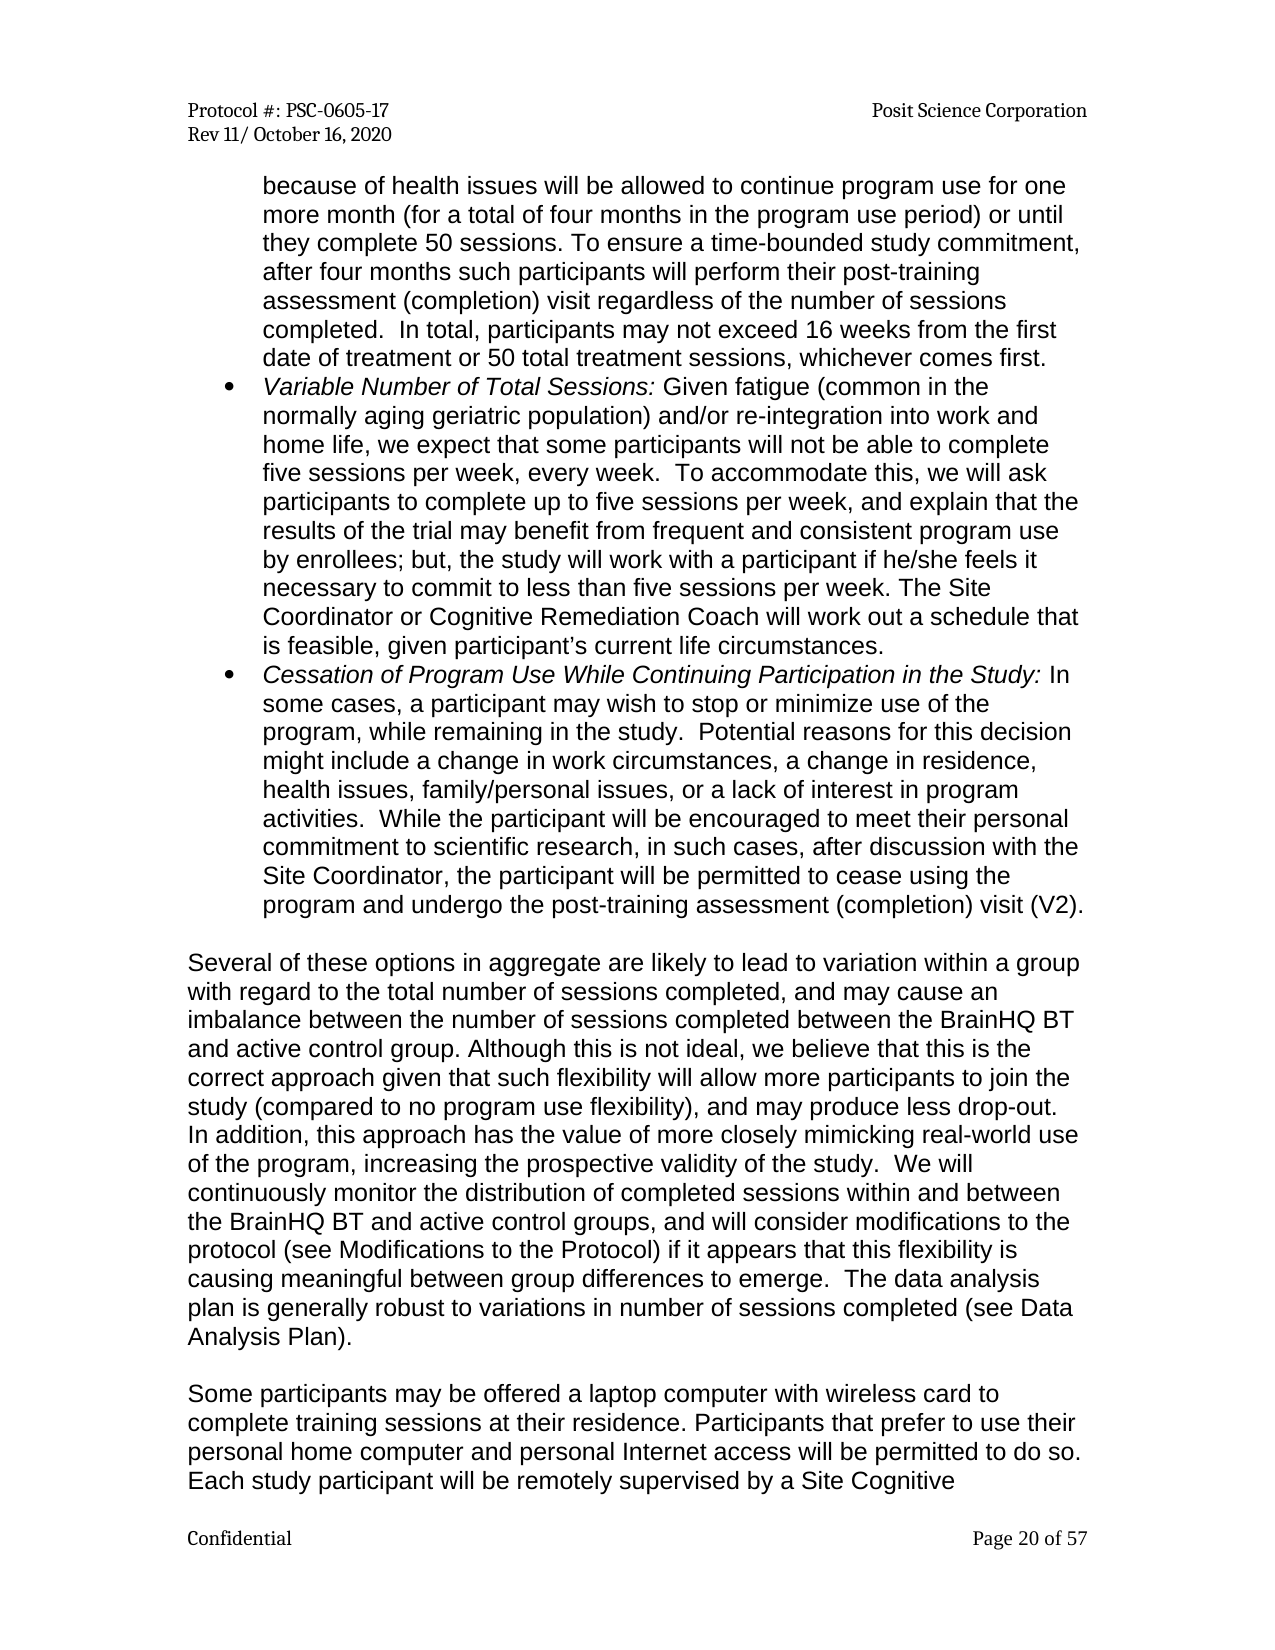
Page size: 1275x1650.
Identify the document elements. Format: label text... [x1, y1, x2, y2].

text Several of these options in aggregate are likely to lead to variation within a group with regard to the total number of sessions completed, and may cause an imbalance between the number of sessions completed between the BrainHQ BT and active control group. Although this is not ideal, we believe that this is the correct approach given that such flexibility will allow more participants to join the study (compared to no program use flexibility), and may produce less drop-out. In addition, this approach has the value of more closely mimicking real-world use of the program, increasing the prospective validity of the study. We will continuously monitor the distribution of completed sessions within and between the BrainHQ BT and active control groups, and will consider modifications to the protocol (see Modifications to the Protocol) if it appears that this flexibility is causing meaningful between group differences to emerge. The data analysis plan is generally robust to variations in number of sessions completed (see Data Analysis Plan). [187, 948, 1087, 1350]
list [225, 171, 1087, 372]
list Cessation of Program Use While Continuing Participation in the Study: In some cases, a participant may wish to stop or minimize use of the program, while remaining in the study. Potential reasons for this decision might include a change in work circumstances, a change in residence, health issues, family/personal issues, or a lack of interest in program activities. While the participant will be encouraged to meet their personal commitment to scientific research, in such cases, after discussion with the Site Coordinator, the participant will be permitted to cease using the program and undergo the post-training assessment (completion) visit (V2). [225, 660, 1087, 918]
list Variable Number of Total Sessions: Given fatigue (common in the normally aging geriatric population) and/or re-integration into work and home life, we expect that some participants will not be able to complete five sessions per week, every week. To accommodate this, we will ask participants to complete up to five sessions per week, and explain that the results of the trial may benefit from frequent and consistent program use by enrollees; but, the study will work with a participant if he/she feels it necessary to commit to less than five sessions per week. The Site Coordinator or Cognitive Remediation Coach will work out a schedule that is feasible, given participant’s current life circumstances. [225, 372, 1087, 660]
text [187, 1379, 1087, 1494]
